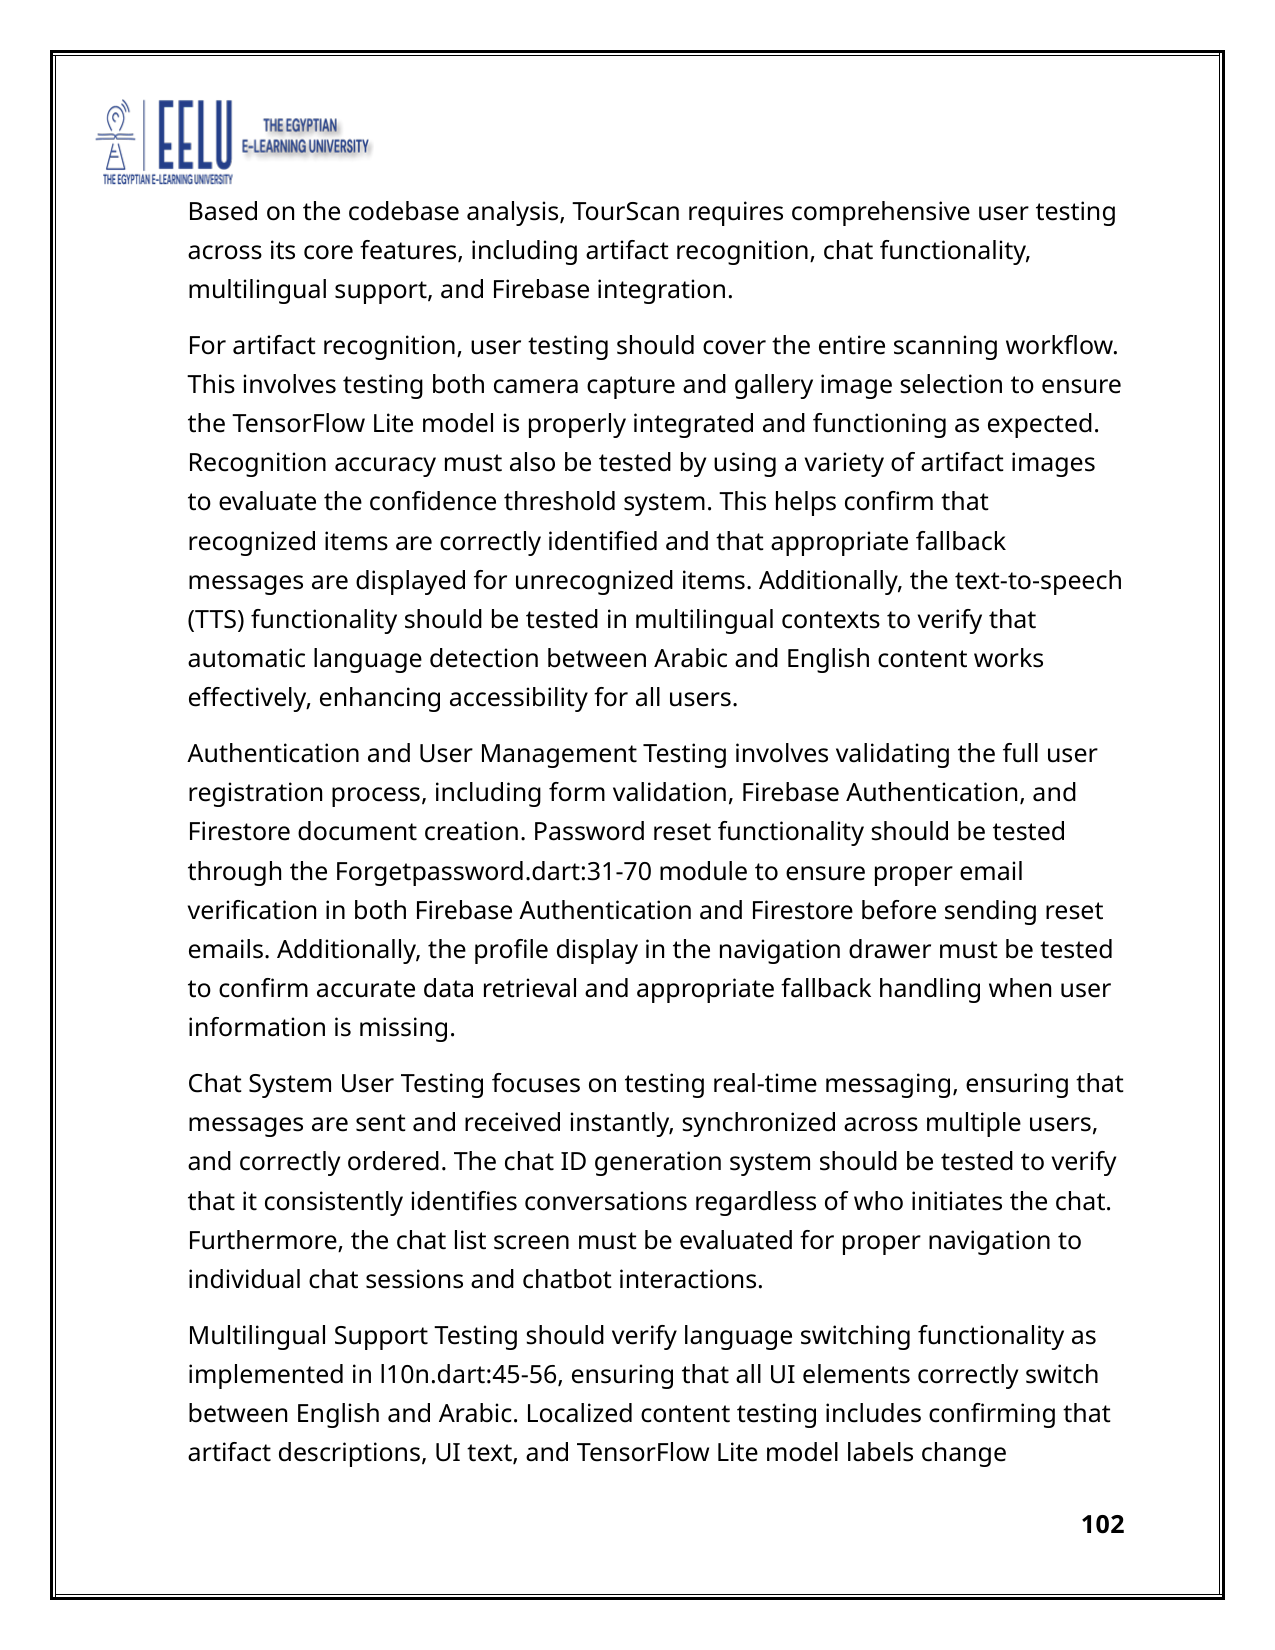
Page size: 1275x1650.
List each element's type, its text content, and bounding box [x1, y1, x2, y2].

text Chat System User Testing focuses on testing real-time messaging, ensuring that messages are sent and received instantly, synchronized across multiple users, and correctly ordered. The chat ID generation system should be tested to verify that it consistently identifies conversations regardless of who initiates the chat. Furthermore, the chat list screen must be evaluated for proper navigation to individual chat sessions and chatbot interactions. [187, 1066, 1125, 1296]
picture [80, 75, 374, 188]
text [187, 1317, 1125, 1469]
text Based on the codebase analysis, TourScan requires comprehensive user testing across its core features, including artifact recognition, chat functionality, multilingual support, and Firebase integration. [187, 150, 1125, 306]
text Authentication and User Management Testing involves validating the full user registration process, including form validation, Firebase Authentication, and Firestore document creation. Password reset functionality should be tested through the Forgetpassword.dart:31-70 module to ensure proper email verification in both Firebase Authentication and Firestore before sending reset emails. Additionally, the profile display in the navigation drawer must be tested to confirm accurate data retrieval and appropriate fallback handling when user information is missing. [187, 736, 1125, 1044]
text For artifact recognition, user testing should cover the entire scanning workflow. This involves testing both camera capture and gallery image selection to ensure the TensorFlow Lite model is properly integrated and functioning as expected. Recognition accuracy must also be tested by using a variety of artifact images to evaluate the confidence threshold system. This helps confirm that recognized items are correctly identified and that appropriate fallback messages are displayed for unrecognized items. Additionally, the text-to-speech (TTS) functionality should be tested in multilingual contexts to verify that automatic language detection between Arabic and English content works effectively, enhancing accessibility for all users. [187, 327, 1125, 714]
